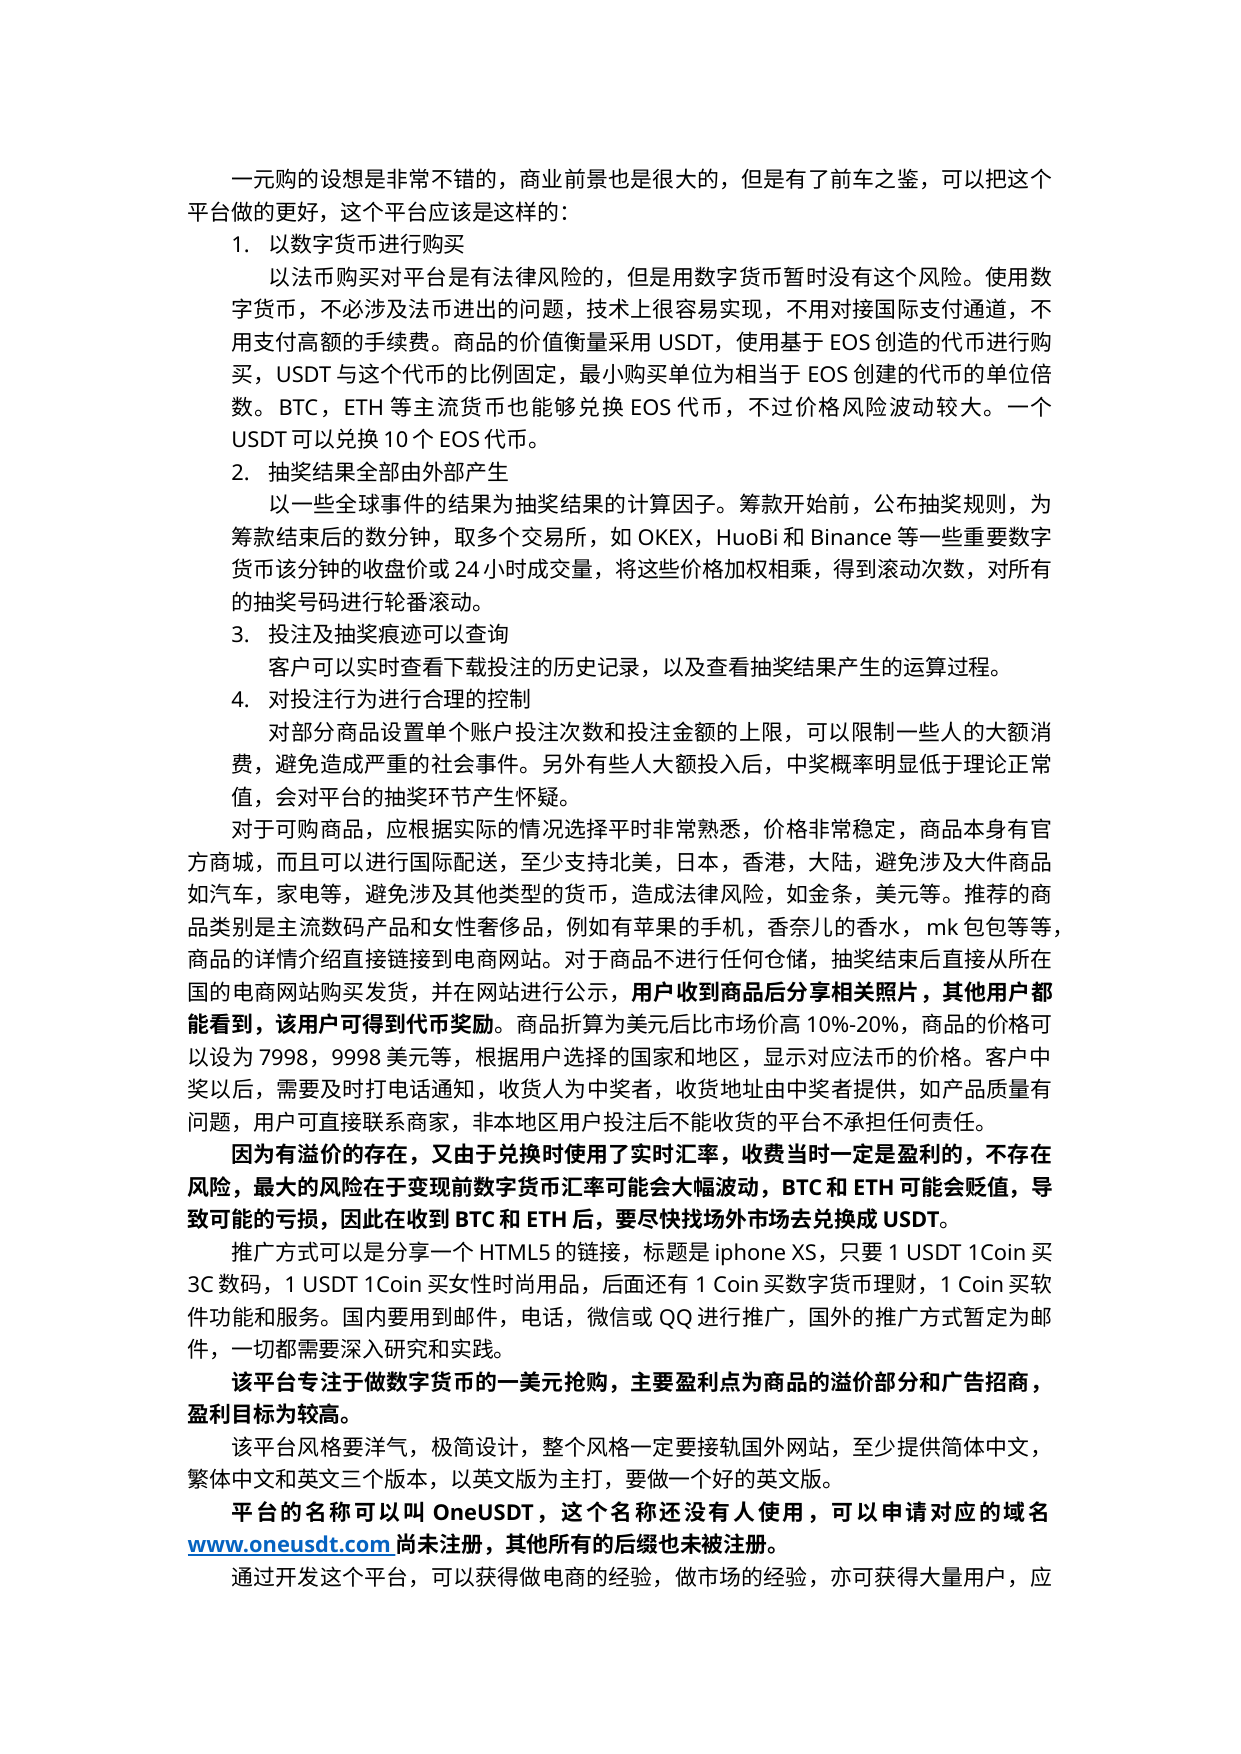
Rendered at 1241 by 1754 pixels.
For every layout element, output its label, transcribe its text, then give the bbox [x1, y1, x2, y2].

list 对投注行为进行合理的控制 [231, 682, 1053, 714]
text 推广方式可以是分享一个HTML5的链接，标题是iphone XS，只要1 USDT 1Coin买 3C数码，1 USDT 1Coin买女性时尚用品，后面还有1 Coin买数字货币理财，1 Coin买软件功能和服务。国内要用到邮件，电话，微信或QQ进行推广，国外的推广方式暂定为邮件，一切都需要深入研究和实践。 [187, 1234, 1053, 1364]
text 对于可购商品，应根据实际的情况选择平时非常熟悉，价格非常稳定，商品本身有官方商城，而且可以进行国际配送，至少支持北美，日本，香港，大陆，避免涉及大件商品，如汽车，家电等，避免涉及其他类型的货币，造成法律风险，如金条，美元等。推荐的商品类别是主流数码产品和女性奢侈品，例如有苹果的手机，香奈儿的香水，mk包包等等，商品的详情介绍直接链接到电商网站。对于商品不进行任何仓储，抽奖结束后直接从所在国的电商网站购买发货，并在网站进行公示，用户收到商品后分享相关照片，其他用户都能看到，该用户可得到代币奖励。商品折算为美元后比市场价高10%-20%，商品的价格可以设为7998，9998美元等，根据用户选择的国家和地区，显示对应法币的价格。客户中奖以后，需要及时打电话通知，收货人为中奖者，收货地址由中奖者提供，如产品质量有问题，用户可直接联系商家，非本地区用户投注后不能收货的平台不承担任何责任。 [187, 812, 1053, 1137]
list 抽奖结果全部由外部产生 [231, 454, 1053, 487]
text 对部分商品设置单个账户投注次数和投注金额的上限，可以限制一些人的大额消费，避免造成严重的社会事件。另外有些人大额投入后，中奖概率明显低于理论正常值，会对平台的抽奖环节产生怀疑。 [231, 714, 1053, 812]
text 因为有溢价的存在，又由于兑换时使用了实时汇率，收费当时一定是盈利的，不存在风险，最大的风险在于变现前数字货币汇率可能会大幅波动，BTC和ETH可能会贬值，导致可能的亏损，因此在收到BTC和ETH后，要尽快找场外市场去兑换成USDT。 [187, 1137, 1053, 1234]
text 以法币购买对平台是有法律风险的，但是用数字货币暂时没有这个风险。使用数字货币，不必涉及法币进出的问题，技术上很容易实现，不用对接国际支付通道，不用支付高额的手续费。商品的价值衡量采用USDT，使用基于EOS创造的代币进行购买，USDT与这个代币的比例固定，最小购买单位为相当于EOS创建的代币的单位倍数。BTC，ETH等主流货币也能够兑换EOS代币，不过价格风险波动较大。一个USDT可以兑换10个EOS代币。 [231, 259, 1053, 454]
text 以一些全球事件的结果为抽奖结果的计算因子。筹款开始前，公布抽奖规则，为筹款结束后的数分钟，取多个交易所，如OKEX，HuoBi和Binance等一些重要数字货币该分钟的收盘价或24小时成交量，将这些价格加权相乘，得到滚动次数，对所有的抽奖号码进行轮番滚动。 [231, 487, 1053, 617]
text 该平台专注于做数字货币的一美元抢购，主要盈利点为商品的溢价部分和广告招商，盈利目标为较高。 [187, 1364, 1053, 1429]
text 客户可以实时查看下载投注的历史记录，以及查看抽奖结果产生的运算过程。 [231, 649, 1053, 682]
text 该平台风格要洋气，极简设计，整个风格一定要接轨国外网站，至少提供简体中文，繁体中文和英文三个版本，以英文版为主打，要做一个好的英文版。 [187, 1429, 1053, 1494]
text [187, 1559, 1053, 1592]
list 投注及抽奖痕迹可以查询 [231, 617, 1053, 649]
text 平台的名称可以叫OneUSDT，这个名称还没有人使用，可以申请对应的域名，www.oneusdt.com尚未注册，其他所有的后缀也未被注册。 [187, 1494, 1053, 1559]
text 一元购的设想是非常不错的，商业前景也是很大的，但是有了前车之鉴，可以把这个平台做的更好，这个平台应该是这样的： [187, 162, 1053, 227]
list 以数字货币进行购买 [231, 227, 1053, 259]
